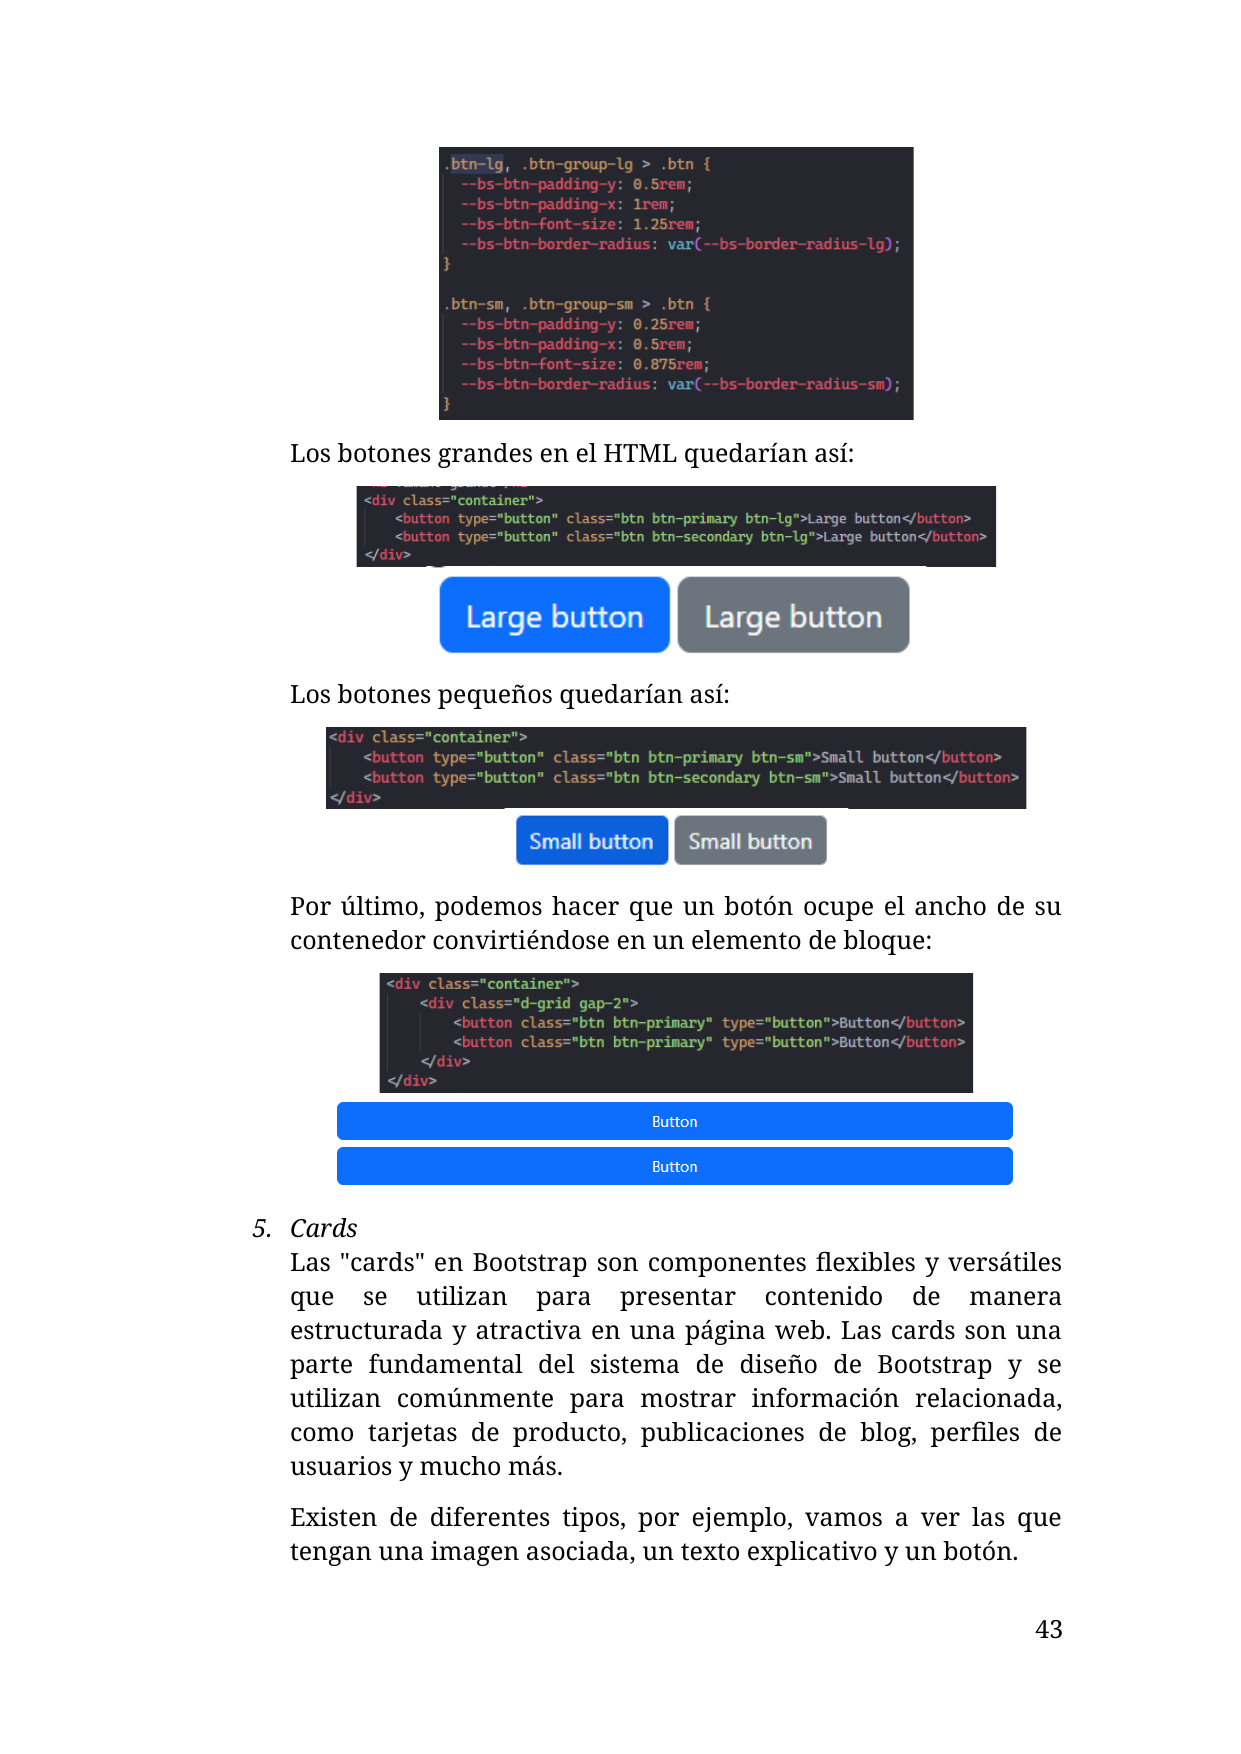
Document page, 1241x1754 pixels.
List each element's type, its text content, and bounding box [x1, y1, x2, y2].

list Cards [252, 1210, 1063, 1244]
text Los botones grandes en el HTML quedarían así: [216, 436, 1063, 470]
picture [439, 147, 914, 420]
text Por último, podemos hacer que un botón ocupe el ancho de su contenedor convirtiéndose en un elemento de bloque: [290, 889, 1063, 957]
text Existen de diferentes tipos, por ejemplo, vamos a ver las que tengan una imagen asociada, un texto explicativo y un botón. [290, 1499, 1063, 1568]
picture [326, 727, 1027, 873]
text Los botones pequeños quedarían así: [216, 677, 1063, 711]
text Las "cards" en Bootstrap son componentes flexibles y versátiles que se utilizan para presentar contenido de manera estructurada y atractiva en una página web. Las cards son una parte fundamental del sistema de diseño de Bootstrap y se utilizan comúnmente para mostrar información relacionada, como tarjetas de producto, publicaciones de blog, perfiles de usuarios y mucho más. [290, 1244, 1063, 1483]
picture [356, 486, 997, 661]
picture [331, 973, 1021, 1194]
